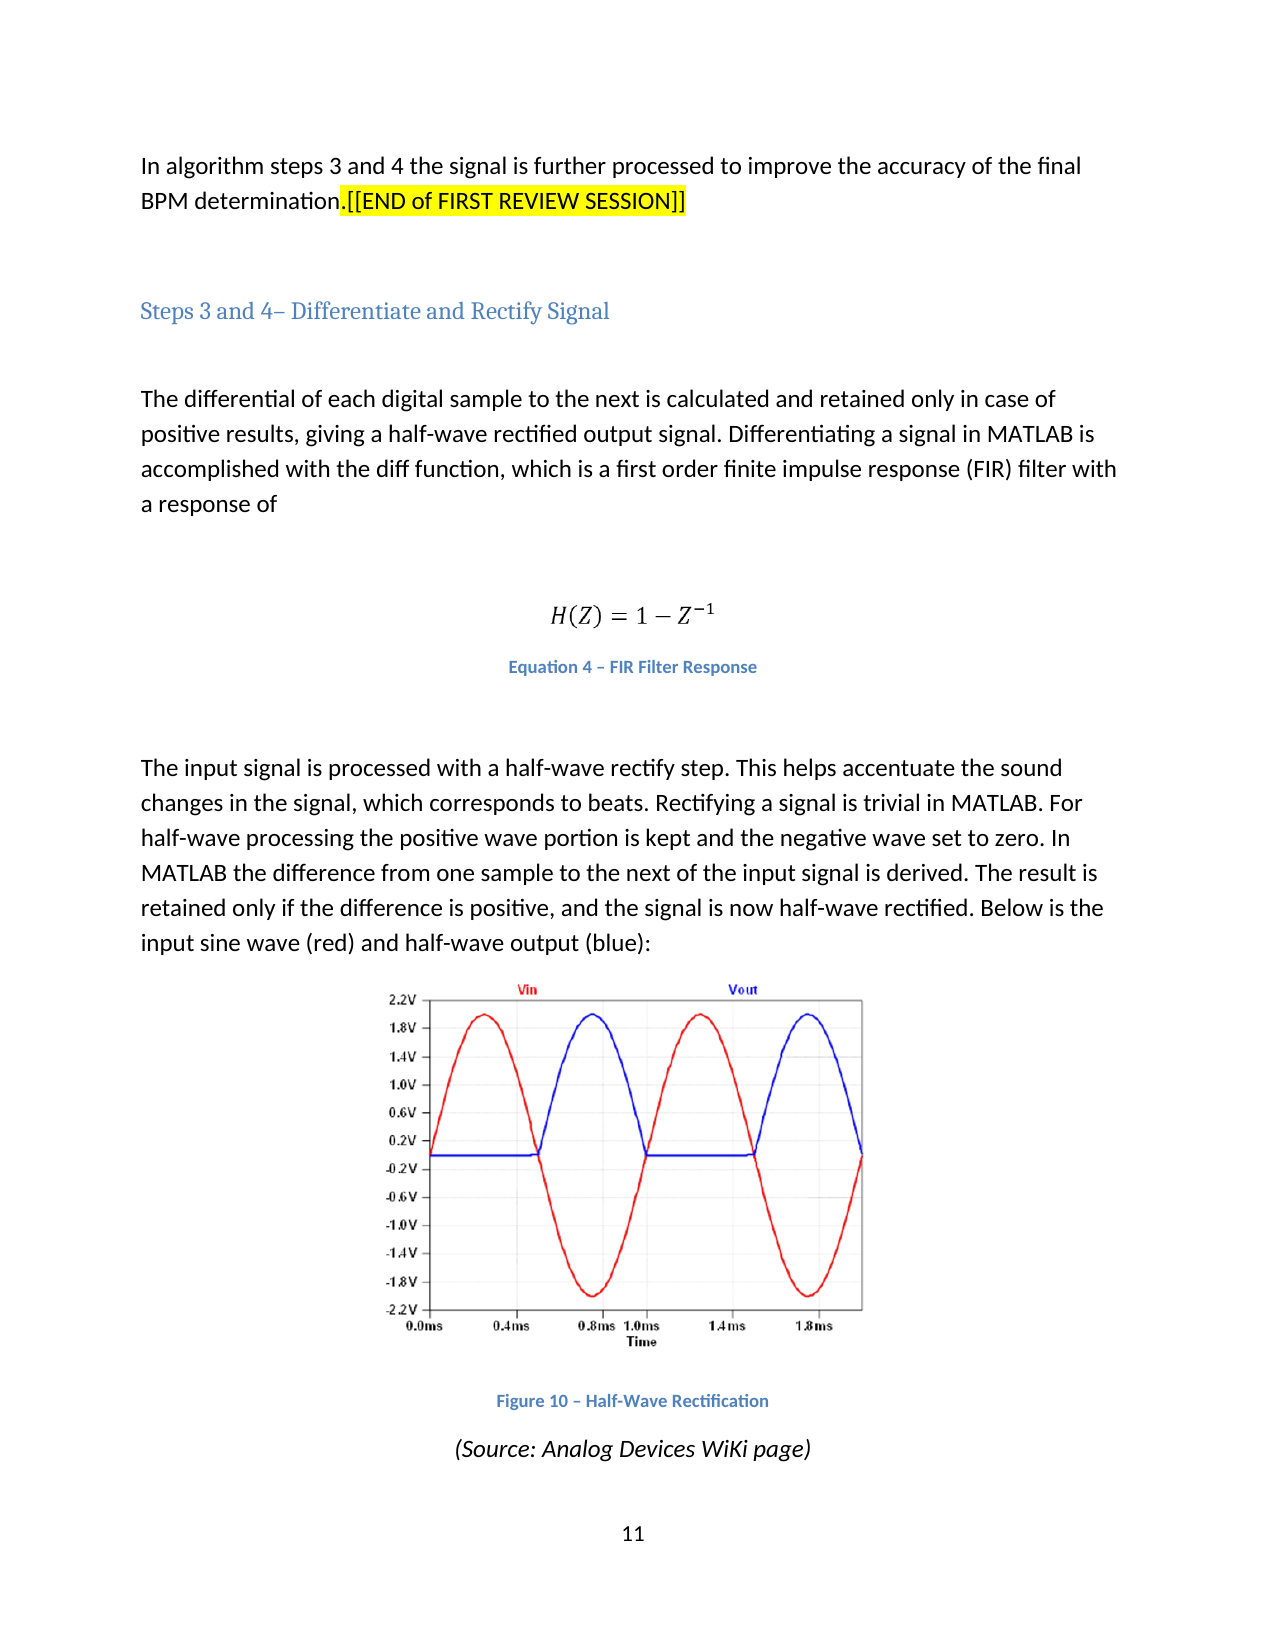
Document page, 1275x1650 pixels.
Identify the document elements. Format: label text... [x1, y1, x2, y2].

text The input signal is processed with a half-wave rectify step. This helps accentuate the sound changes in the signal, which corresponds to beats. Rectifying a signal is trivial in MATLAB. For half-wave processing the positive wave portion is kept and the negative wave set to zero. In MATLAB the difference from one sample to the next of the input signal is derived. The result is retained only if the difference is positive, and the signal is now half-wave rectified. Below is the input sine wave (red) and half-wave output (blue): [141, 752, 1125, 957]
text The differential of each digital sample to the next is calculated and retained only in case of positive results, giving a half-wave rectified output signal. Differentiating a signal in MATLAB is accomplished with the diff function, which is a first order finite impulse response (FIR) filter with a response of [141, 383, 1125, 518]
text In algorithm steps 3 and 4 the signal is further processed to improve the accuracy of the final BPM determination.[[END of FIRST REVIEW SESSION]] [141, 150, 1125, 216]
subtitle Steps 3 and 4– Differentiate and Rectify Signal [141, 297, 1125, 325]
text (Source: Analog Devices WiKi page) [141, 1433, 1125, 1463]
picture [385, 982, 881, 1364]
picture [548, 599, 718, 631]
